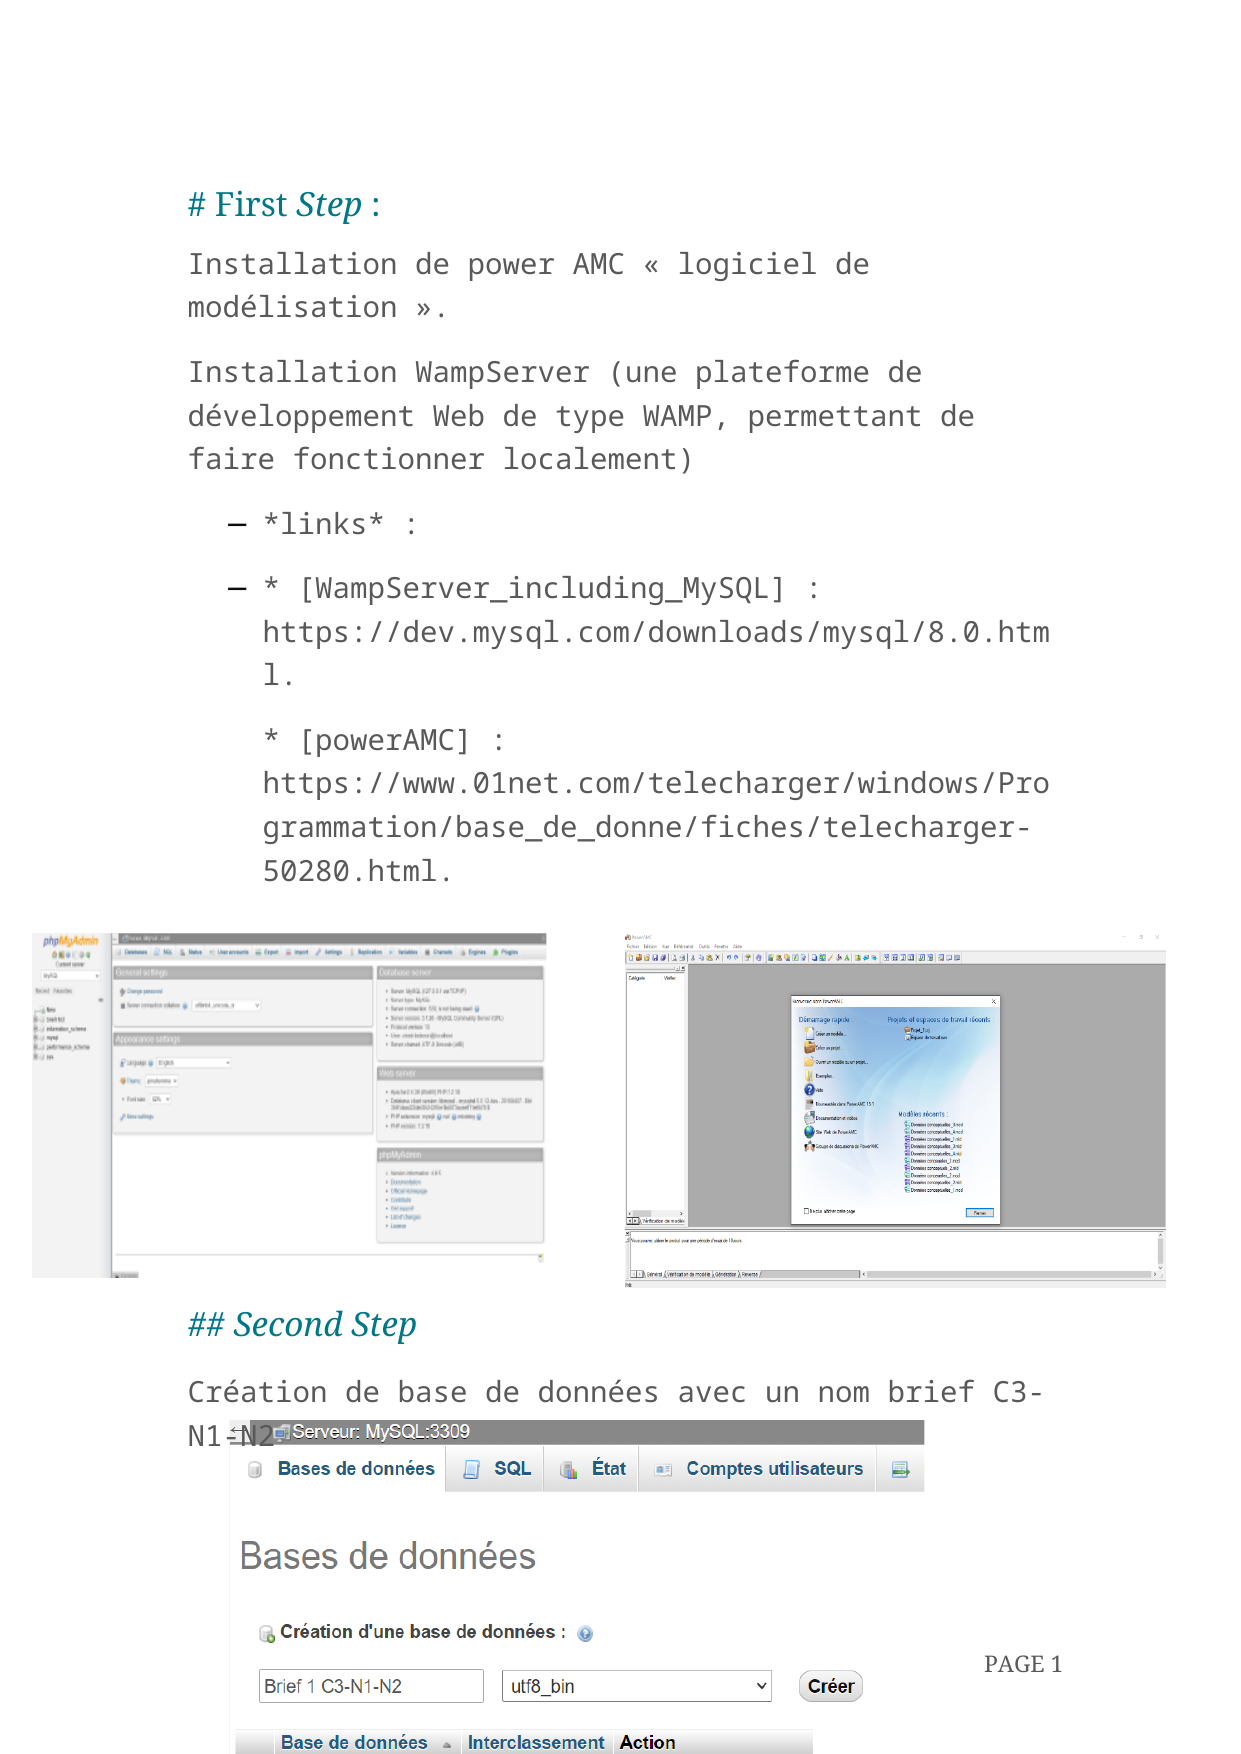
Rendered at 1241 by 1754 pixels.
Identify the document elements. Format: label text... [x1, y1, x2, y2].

list * [powerAMC] : https://www.01net.com/telecharger/windows/Programmation/base_de_donne/fiches/telecharger-50280.html. [262, 719, 1063, 890]
subtitle # First Step : [187, 181, 1063, 226]
list *links* : [225, 503, 1063, 543]
text ## Second Step [187, 1301, 1063, 1346]
text Installation de power AMC « logiciel de modélisation ». [187, 243, 1063, 326]
text Création de base de données avec un nom brief C3-N1-N2 [187, 1372, 1063, 1455]
text Installation WampServer (une plateforme de développement Web de type WAMP, permettant de faire fonctionner localement) [187, 351, 1063, 478]
picture [625, 933, 1166, 1288]
list * [WampServer_including_MySQL] : https://dev.mysql.com/downloads/mysql/8.0.html. [225, 567, 1063, 694]
picture [229, 1455, 925, 1754]
